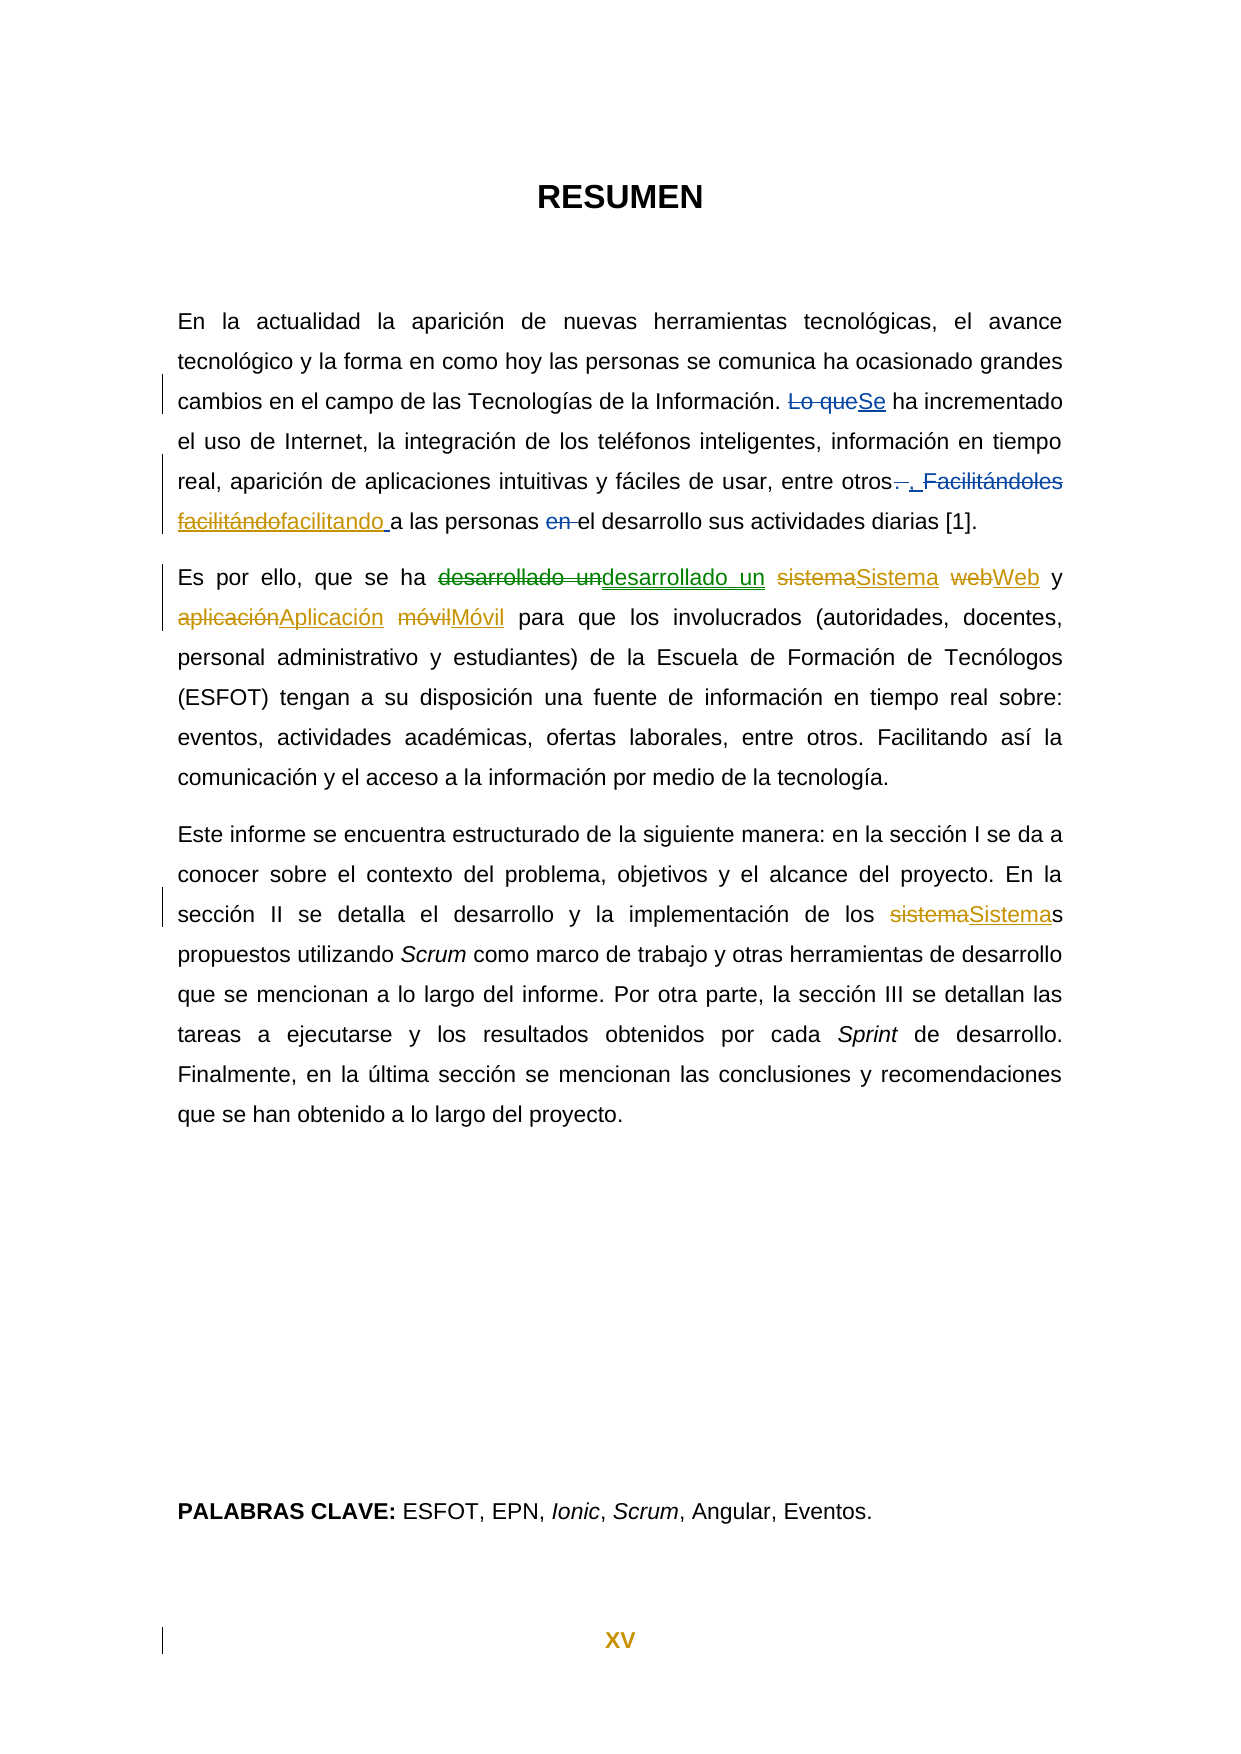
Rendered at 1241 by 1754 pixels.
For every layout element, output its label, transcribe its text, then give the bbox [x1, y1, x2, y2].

text En la actualidad la aparición de nuevas herramientas tecnológicas, el avance tecnológico y la forma en como hoy las personas se comunica ha ocasionado grandes cambios en el campo de las Tecnologías de la Información. ha incrementado el uso de Internet, la integración de los teléfonos inteligentes, información en tiempo real, aparición de aplicaciones intuitivas y fáciles de usar, entre otrosa las personas el desarrollo sus actividades diarias . [177, 308, 1063, 534]
text PALABRAS CLAVE: ESFOT, EPN, Ionic, Scrum, Angular, Eventos. [177, 1498, 1063, 1524]
text RESUMEN [177, 177, 1063, 216]
text Este informe se encuentra estructurado de la siguiente manera: en la sección I se da a conocer sobre el contexto del problema, objetivos y el alcance del proyecto. En la sección II se detalla el desarrollo y la implementación de los s propuestos utilizando Scrum como marco de trabajo y otras herramientas de desarrollo que se mencionan a lo largo del informe. Por otra parte, la sección III se detallan las tareas a ejecutarse y los resultados obtenidos por cada Sprint de desarrollo. Finalmente, en la última sección se mencionan las conclusiones y recomendaciones que se han obtenido a lo largo del proyecto. [177, 821, 1063, 1127]
text Es por ello, que se ha y para que los involucrados (autoridades, docentes, personal administrativo y estudiantes) de la Escuela de Formación de Tecnólogos (ESFOT) tengan a su disposición una fuente de información en tiempo real sobre: eventos, actividades académicas, ofertas laborales, entre otros. Facilitando así la comunicación y el acceso a la información por medio de la tecnología. [177, 564, 1063, 791]
